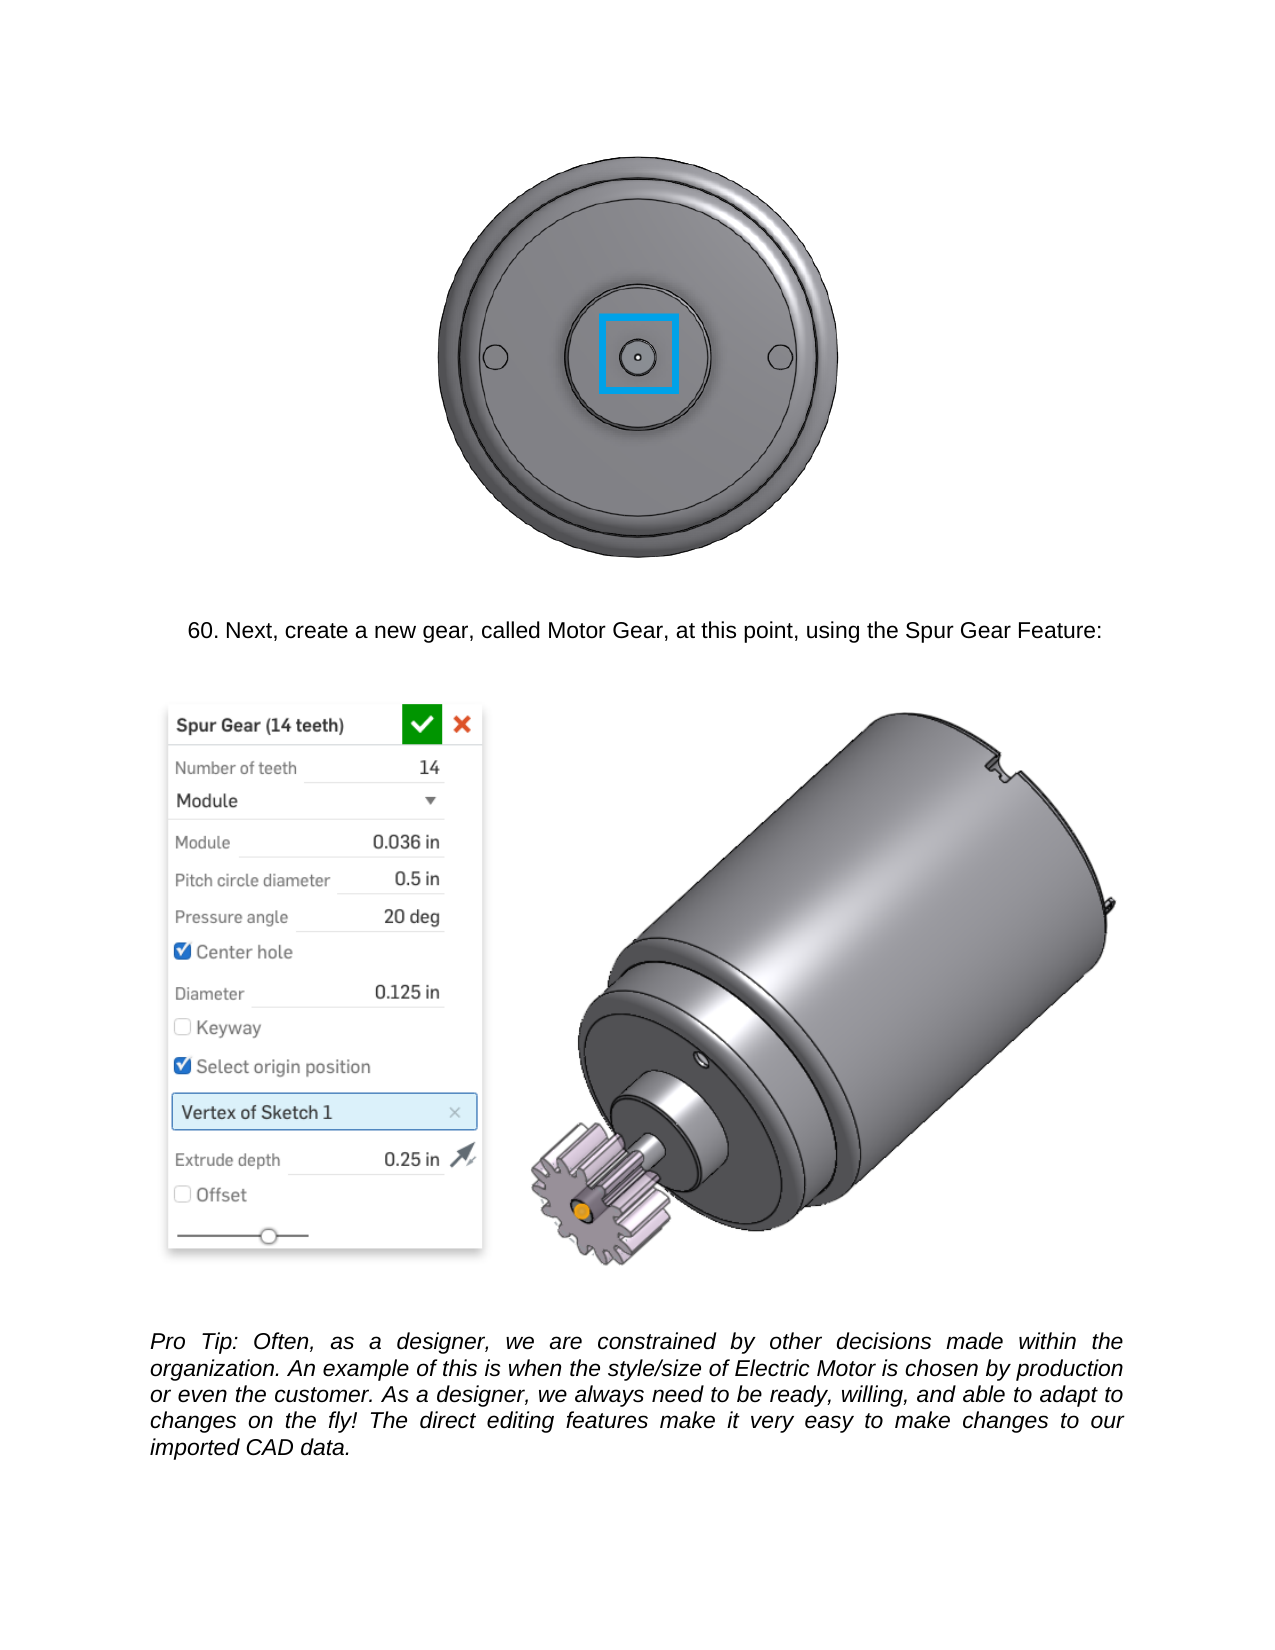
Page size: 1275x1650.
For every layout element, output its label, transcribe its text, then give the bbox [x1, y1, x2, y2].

text Pro Tip: Often, as a designer, we are constrained by other decisions made within the organization. An example of this is when the style/size of Electric Motor is chosen by production or even the customer. As a designer, we always need to be ready, willing, and able to adapt to changes on the fly! The direct editing features make it very easy to make changes to our imported CAD data. [150, 1328, 1125, 1460]
picture [150, 696, 1125, 1276]
list Next, create a new gear, called Motor Gear, at this point, using the Spur Gear Feature: [187, 617, 1125, 643]
picture [431, 150, 844, 564]
